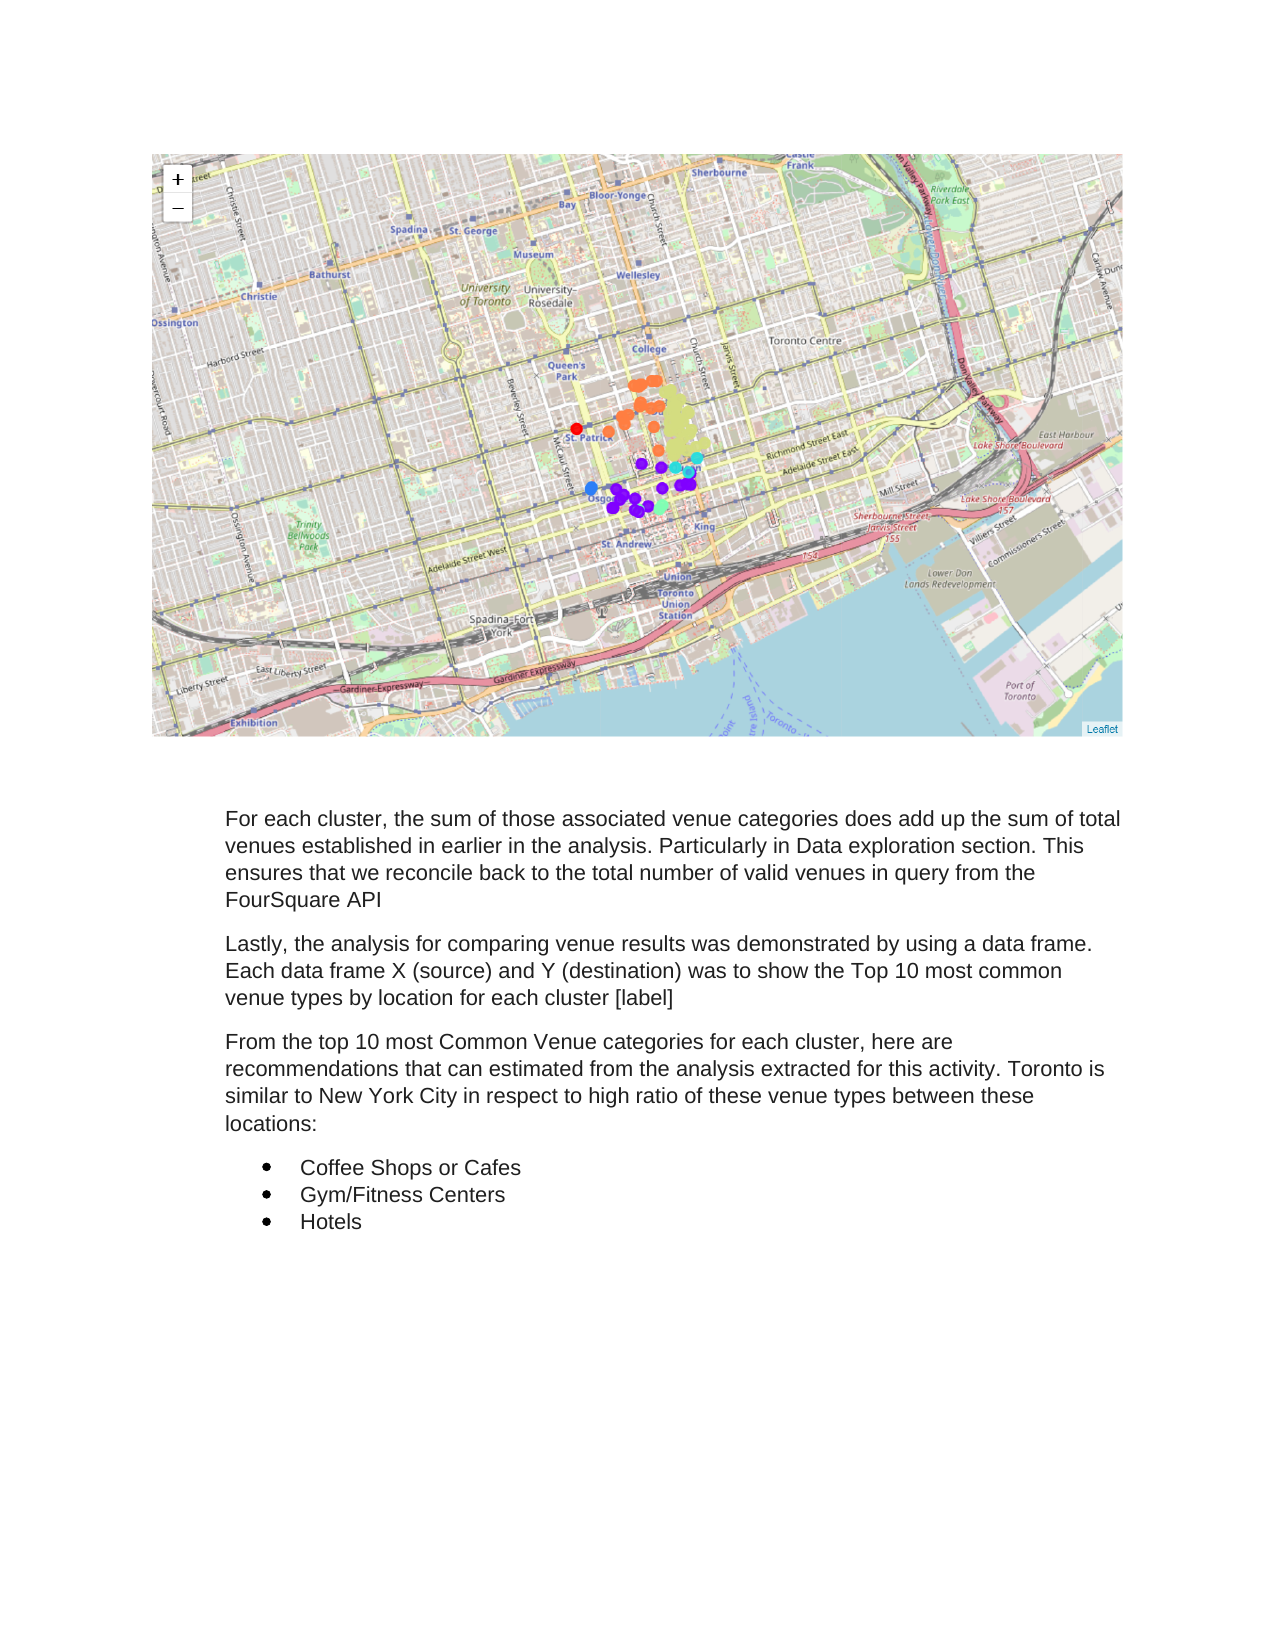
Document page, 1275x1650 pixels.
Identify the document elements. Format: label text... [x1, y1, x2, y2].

picture [150, 150, 1125, 740]
list Coffee Shops or Cafes [262, 1154, 1125, 1180]
text From the top 10 most Common Venue categories for each cluster, here are recommendations that can estimated from the analysis extracted for this activity. Toronto is similar to New York City in respect to high ratio of these venue types between these locations: [225, 1029, 1125, 1136]
list Gym/Fitness Centers [262, 1182, 1125, 1207]
text Lastly, the analysis for comparing venue results was demonstrated by using a data frame. Each data frame X (source) and Y (destination) was to show the Top 10 most common venue types by location for each cluster [label] [225, 931, 1125, 1010]
text For each cluster, the sum of those associated venue categories does add up the sum of total venues established in earlier in the analysis. Particularly in Data exploration section. This ensures that we reconcile back to the total number of valid venues in query from the FourSquare API [225, 805, 1125, 912]
list Hotels [262, 1209, 1125, 1235]
